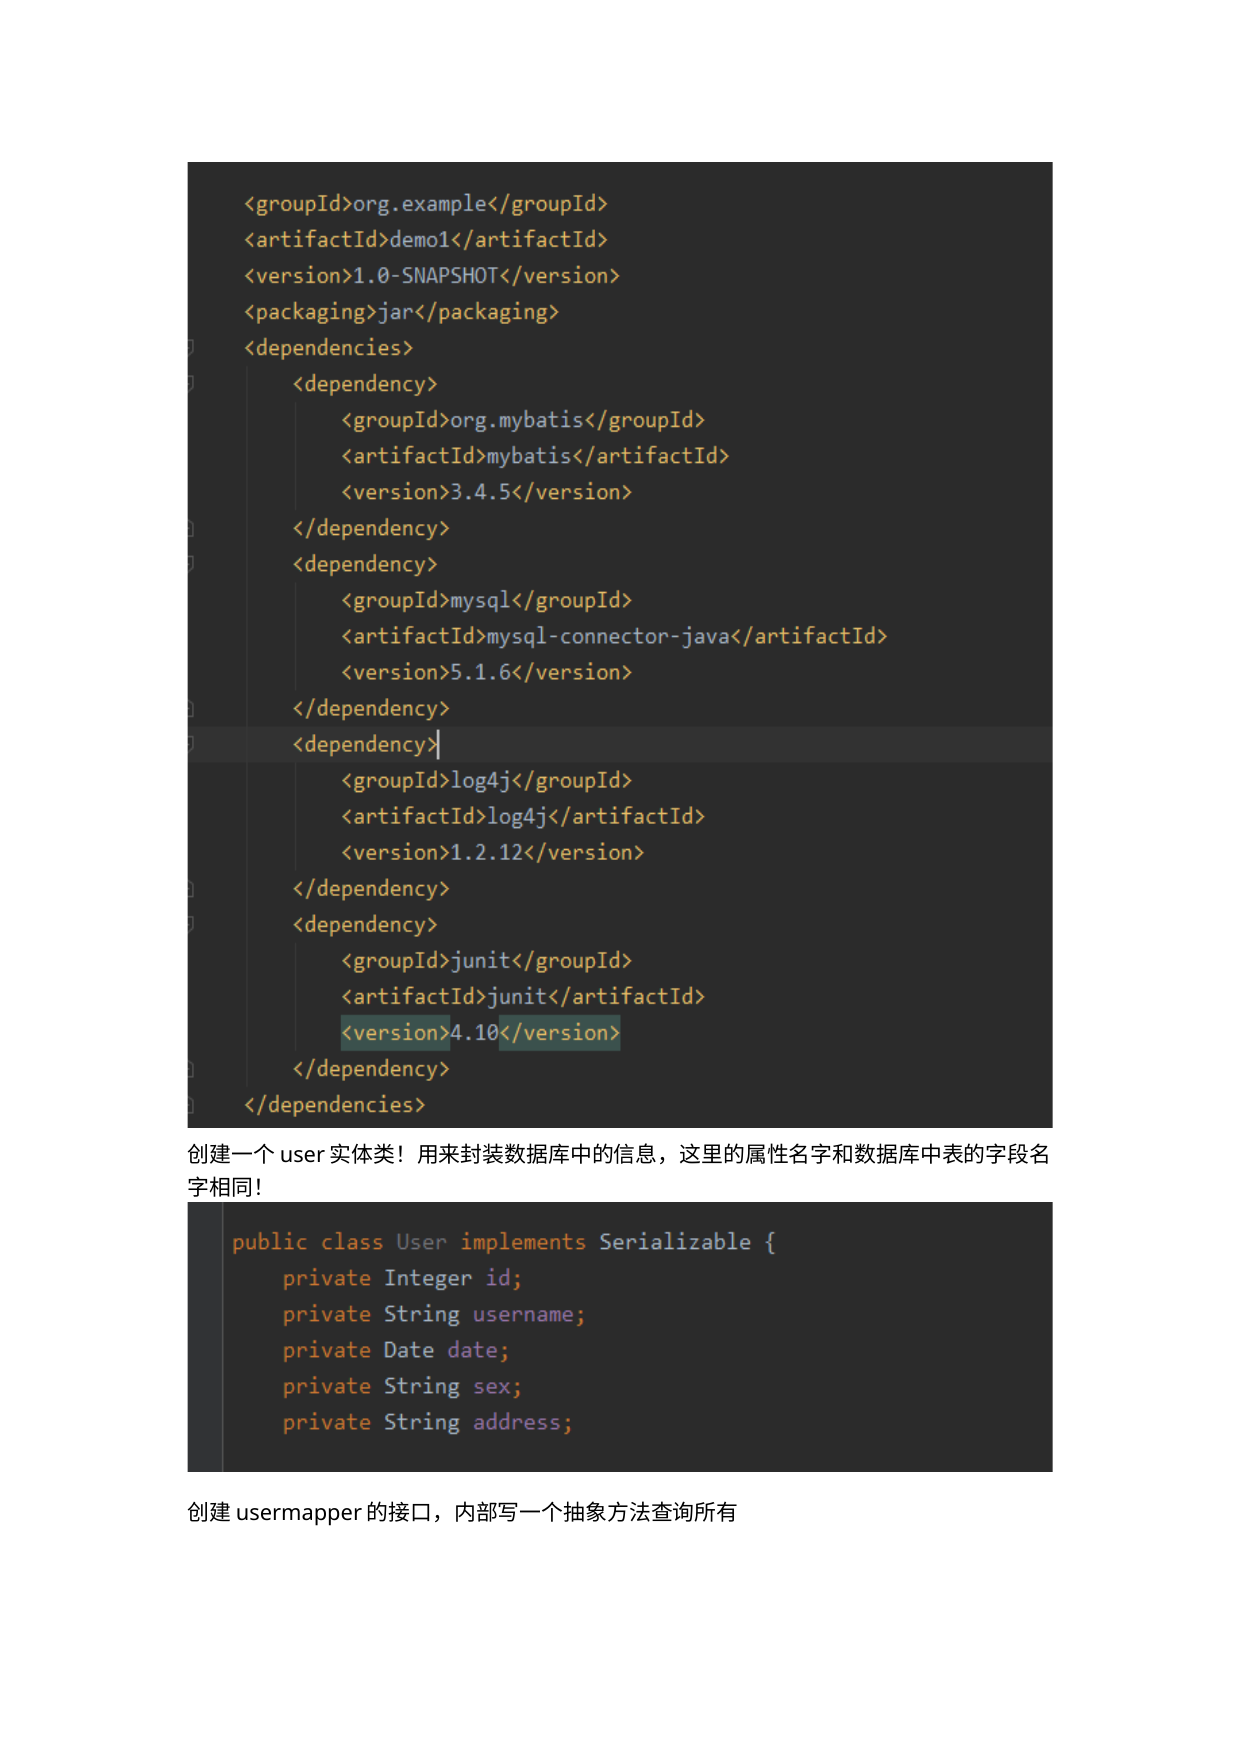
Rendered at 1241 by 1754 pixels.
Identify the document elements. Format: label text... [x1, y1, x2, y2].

picture [187, 1202, 1053, 1472]
text 创建usermapper的接口，内部写一个抽象方法查询所有 [187, 1494, 1053, 1527]
picture [187, 162, 1053, 1128]
text 创建一个user实体类！用来封装数据库中的信息，这里的属性名字和数据库中表的字段名字相同！ [187, 1137, 1053, 1202]
